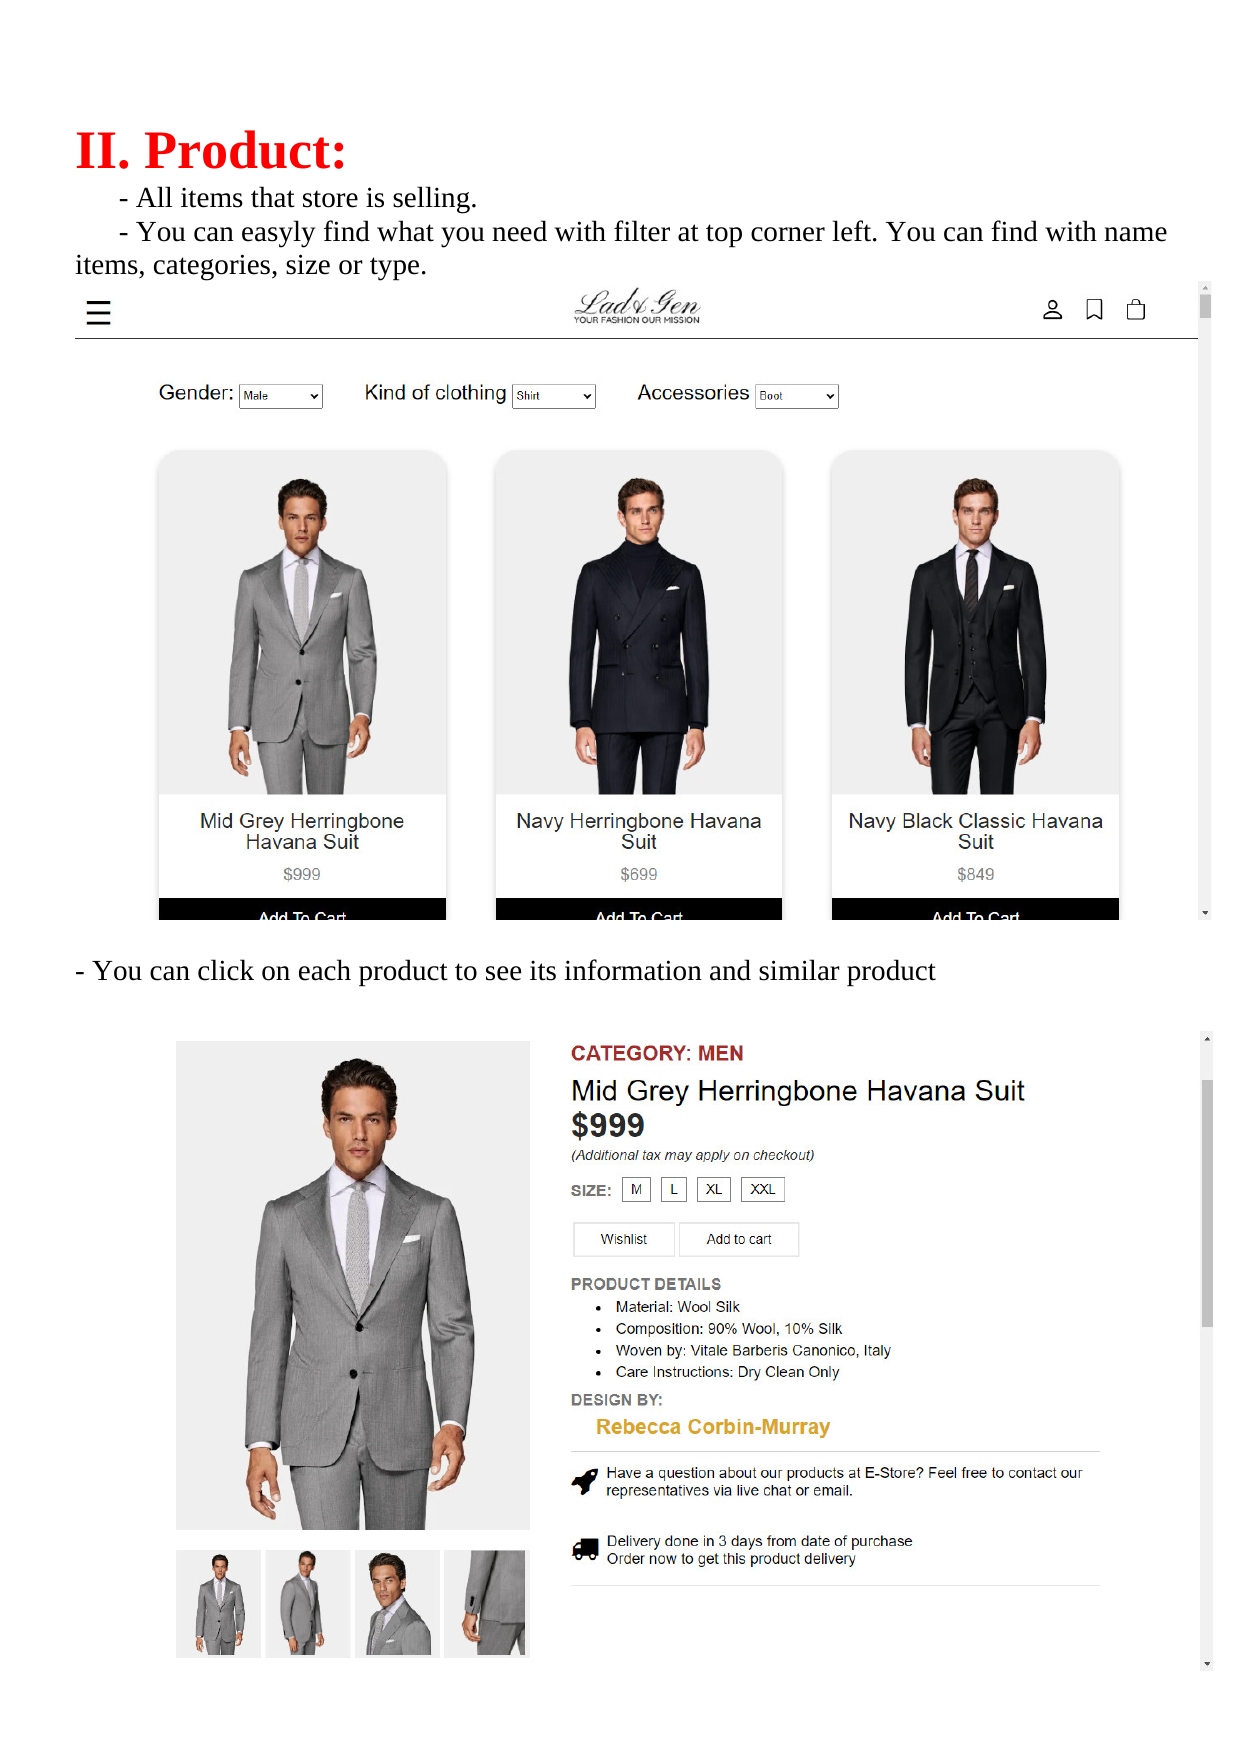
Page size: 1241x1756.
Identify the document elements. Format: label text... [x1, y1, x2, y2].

text - All items that store is selling. [75, 180, 1211, 214]
text II. Product: [75, 118, 1211, 180]
text - You can easyly find what you need with filter at top corner left. You can find with name items, categories, size or type. [75, 214, 1211, 281]
picture [75, 281, 1212, 920]
picture [76, 1031, 1214, 1671]
text - You can click on each product to see its information and similar product [75, 953, 1211, 987]
